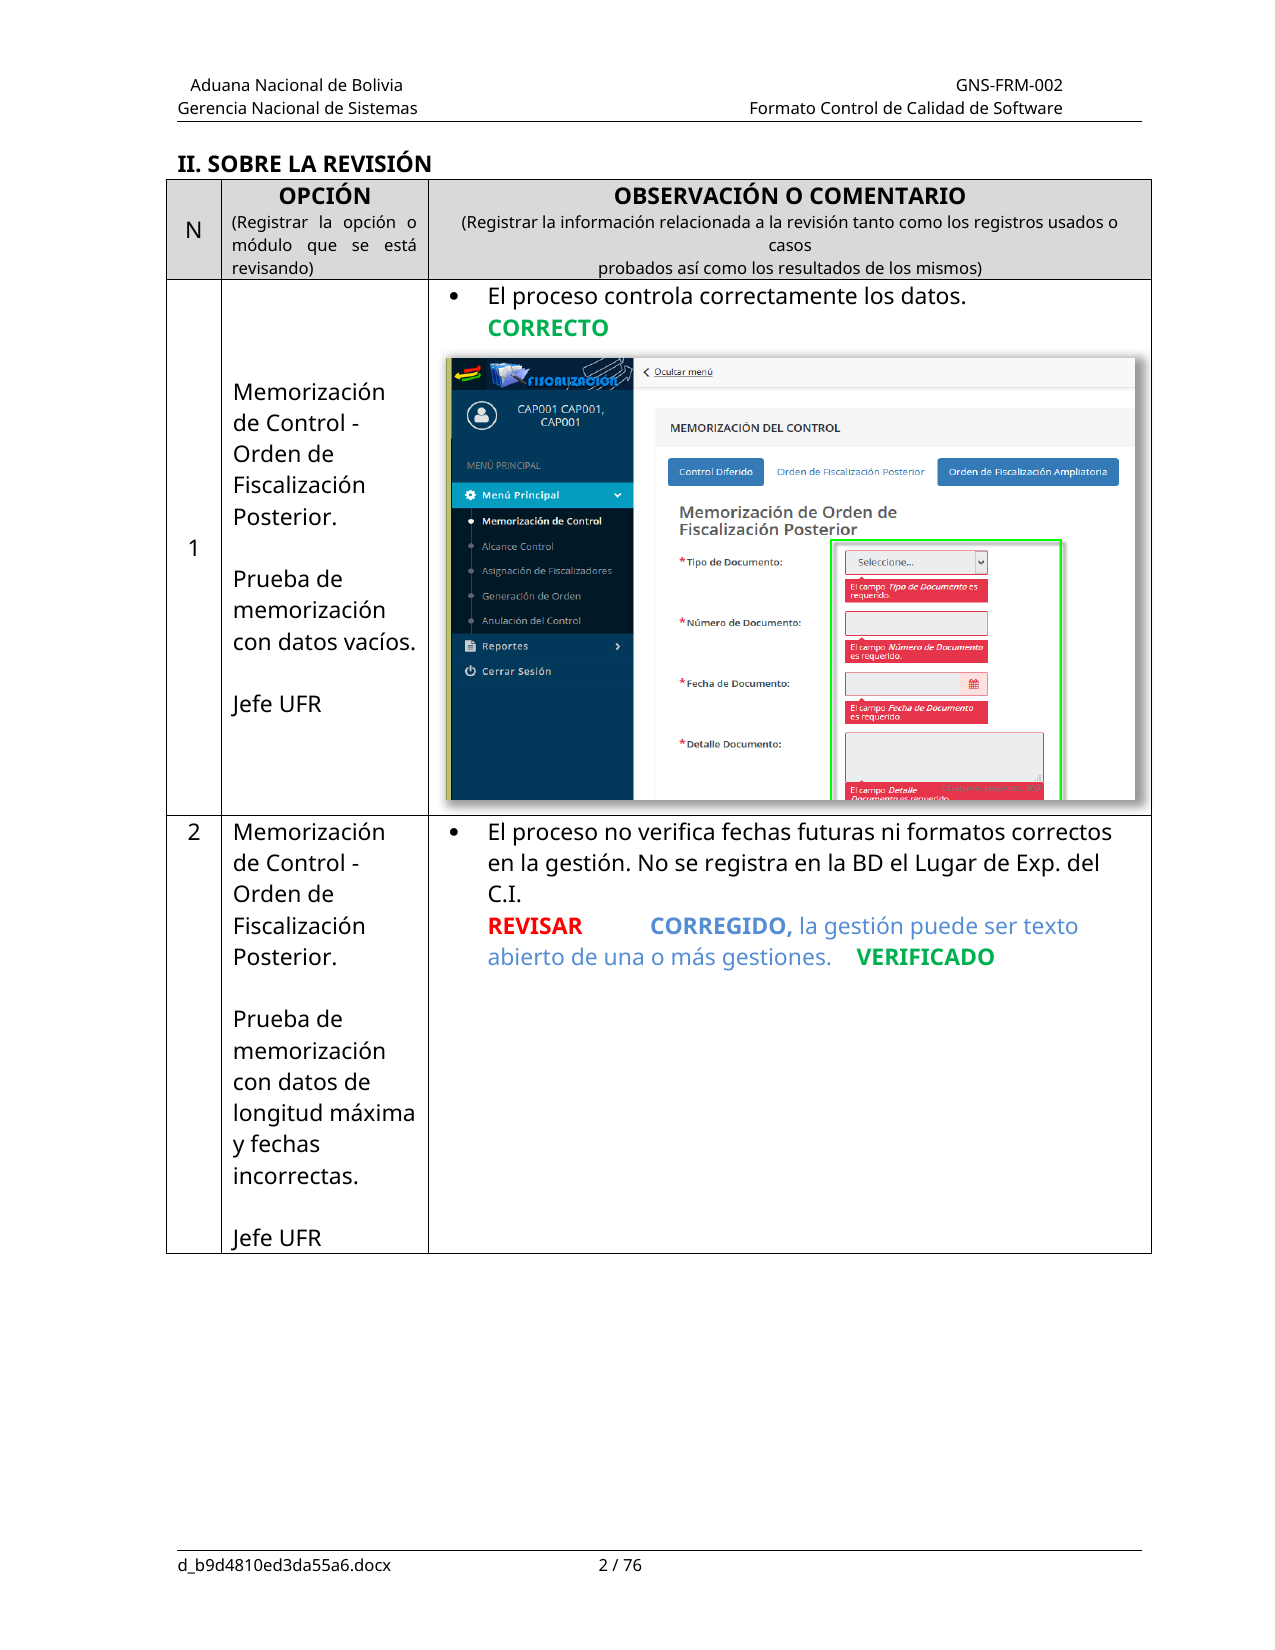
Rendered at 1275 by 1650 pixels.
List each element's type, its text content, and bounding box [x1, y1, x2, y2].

picture [446, 358, 1135, 800]
table_cell Memorización de Control - Orden de Fiscalización Posterior. Prueba de memorización con datos vacíos. Jefe UFR [222, 280, 428, 815]
table_cell [167, 816, 221, 1253]
text II. Sobre la revisión [177, 148, 1142, 179]
table_header OPCIÓN (Registrar la opción o módulo que se está revisando) [222, 180, 428, 279]
table_header OBSERVACIÓN O COMENTARIO (Registrar la información relacionada a la revisión tanto como los registros usados o casos probados así como los resultados de los mismos) [429, 180, 1151, 279]
table_header N [167, 180, 221, 279]
table_cell [167, 280, 221, 815]
table_cell Memorización de Control - Orden de Fiscalización Posterior. Prueba de memorización con datos de longitud máxima y fechas incorrectas. Jefe UFR [222, 816, 428, 1253]
table_cell El proceso controla correctamente los datos. CORRECTO [429, 280, 1151, 815]
